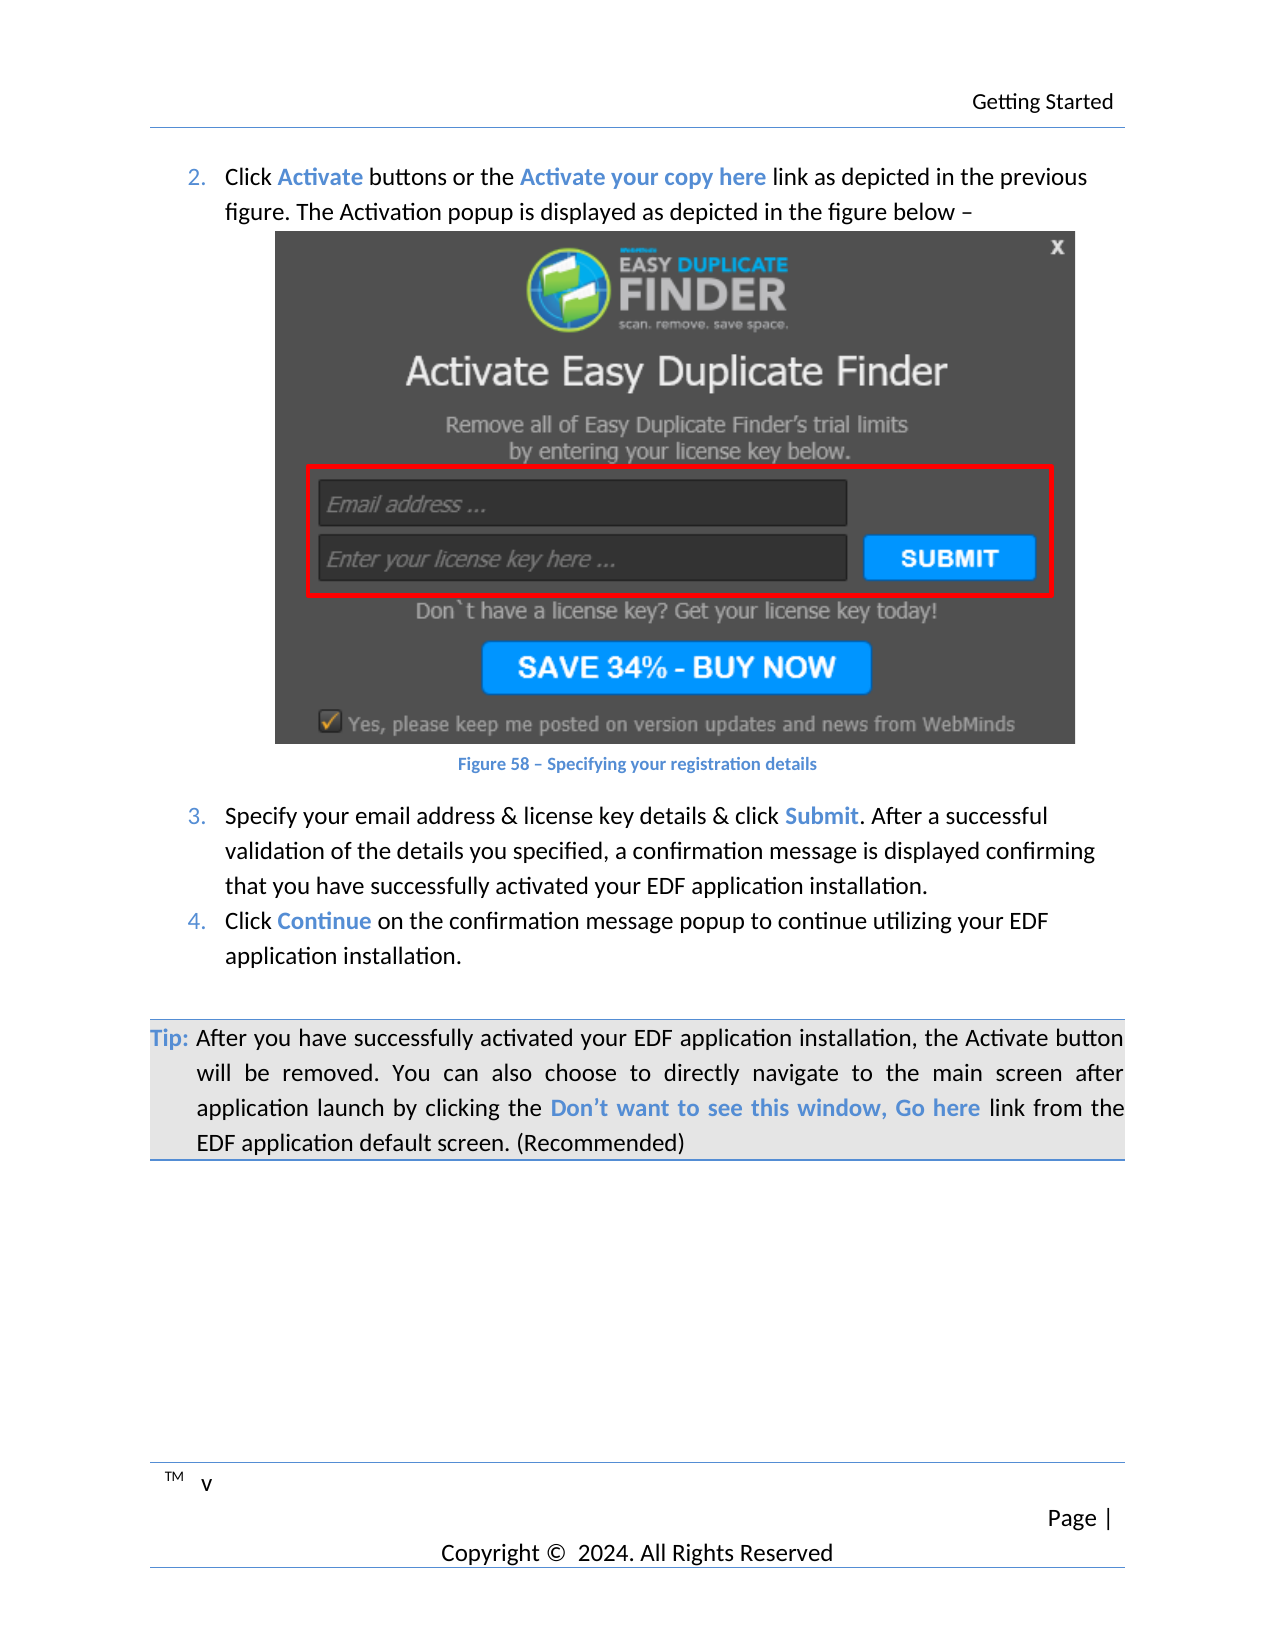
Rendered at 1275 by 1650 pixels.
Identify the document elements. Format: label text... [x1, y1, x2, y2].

text Figure 58 – Specifying your registration details [150, 752, 1125, 775]
list Specify your email address & license key details & click Submit. After a successful validation of the details you specified, a confirmation message is displayed confirming that you have successfully activated your EDF application installation. [187, 800, 1125, 901]
list Click Continue on the confirmation message popup to continue utilizing your EDF application installation. [187, 905, 1125, 971]
picture [275, 231, 1075, 744]
text Tip: After you have successfully activated your EDF application installation, the Activate button will be removed. You can also choose to directly navigate to the main screen after application launch by clicking the Don’t want to see this window, Go here link from the EDF application default screen. (Recommended) [150, 1020, 1125, 1159]
list Click Activate buttons or the Activate your copy here link as depicted in the previous figure. The Activation popup is displayed as depicted in the figure below – [187, 161, 1125, 227]
